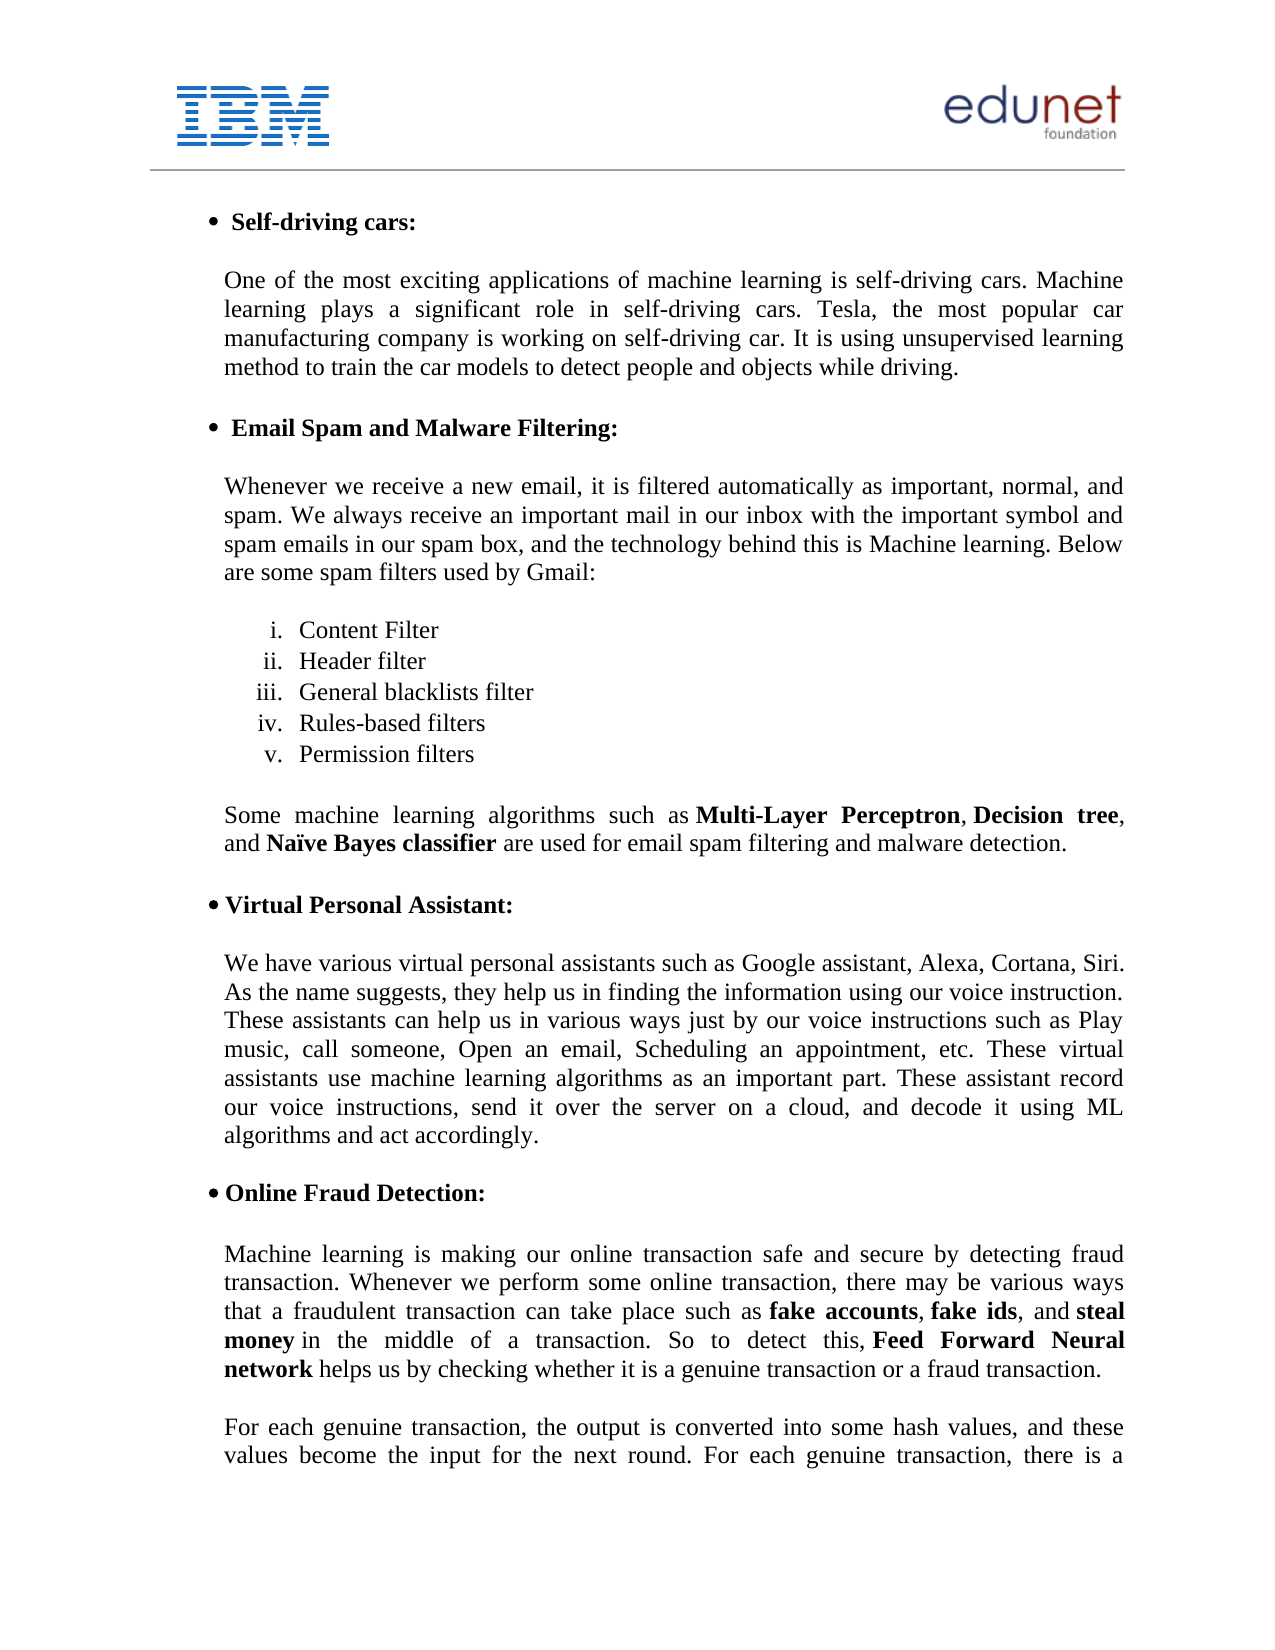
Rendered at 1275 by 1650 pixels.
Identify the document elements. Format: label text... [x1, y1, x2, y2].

list Permission filters [283, 739, 1125, 768]
list Online Fraud Detection: [209, 1178, 1125, 1207]
text We have various virtual personal assistants such as Google assistant, Alexa, Cortana, Siri. As the name suggests, they help us in finding the information using our voice instruction. These assistants can help us in various ways just by our voice instructions such as Play music, call someone, Open an email, Scheduling an appointment, etc. These virtual assistants use machine learning algorithms as an important part. These assistant record our voice instructions, send it over the server on a cloud, and decode it using ML algorithms and act accordingly. [224, 948, 1125, 1149]
list Email Spam and Malware Filtering: [209, 409, 1125, 442]
text Some machine learning algorithms such as Multi-Layer Perceptron, Decision tree, and Naïve Bayes classifier are used for email spam filtering and malware detection. [224, 800, 1125, 857]
text Whenever we receive a new email, it is filtered automatically as important, normal, and spam. We always receive an important mail in our inbox with the important symbol and spam emails in our spam box, and the technology behind this is Machine learning. Below are some spam filters used by Gmail: [224, 471, 1125, 586]
list Virtual Personal Assistant: [209, 886, 1125, 919]
list Content Filter [283, 615, 1125, 644]
list Header filter [283, 646, 1125, 675]
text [224, 1412, 1125, 1469]
text Machine learning is making our online transaction safe and secure by detecting fraud transaction. Whenever we perform some online transaction, there may be various ways that a fraudulent transaction can take place such as fake accounts, fake ids, and steal money in the middle of a transaction. So to detect this, Feed Forward Neural network helps us by checking whether it is a genuine transaction or a fraud transaction. [224, 1239, 1125, 1382]
text One of the most exciting applications of machine learning is self-driving cars. Machine learning plays a significant role in self-driving cars. Tesla, the most popular car manufacturing company is working on self-driving car. It is using unsupervised learning method to train the car models to detect people and objects while driving. [224, 265, 1125, 380]
list General blacklists filter [283, 677, 1125, 706]
list Self-driving cars: [209, 204, 1125, 236]
list Rules-based filters [283, 708, 1125, 737]
